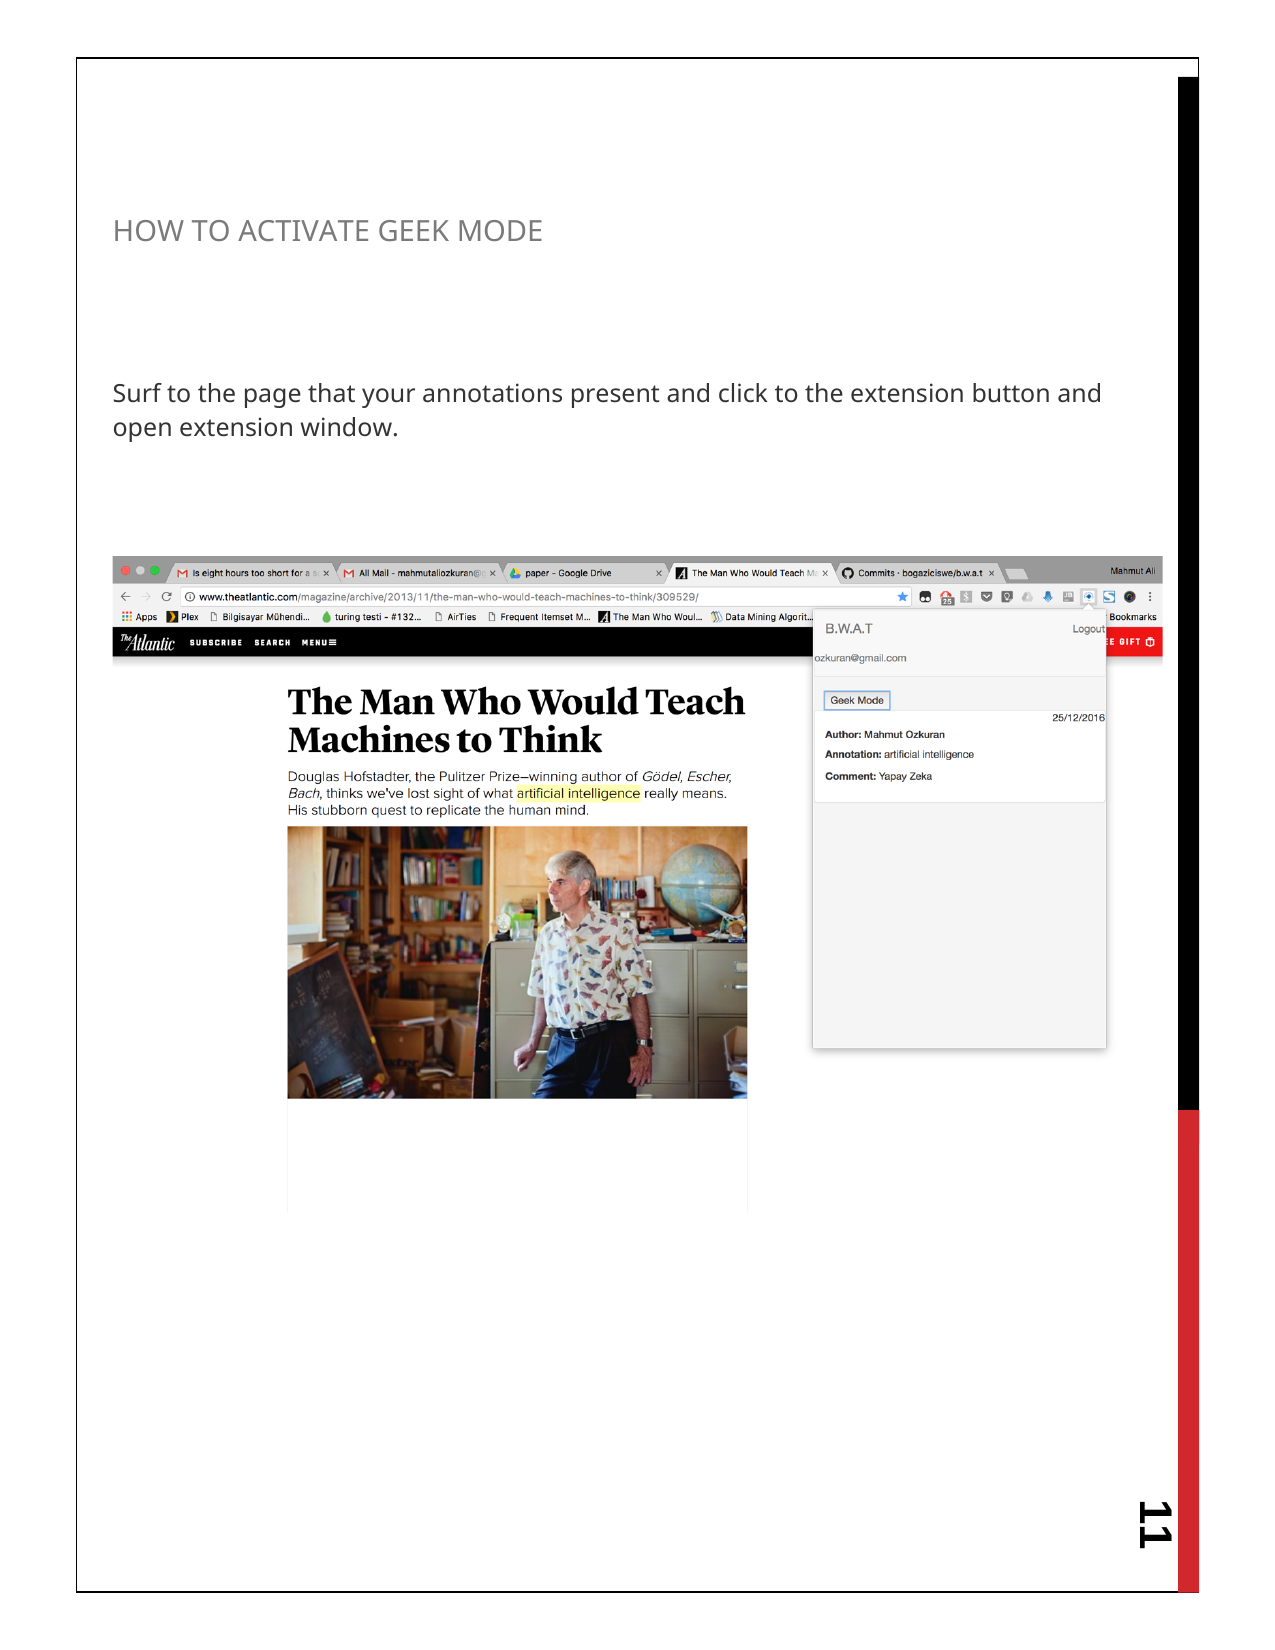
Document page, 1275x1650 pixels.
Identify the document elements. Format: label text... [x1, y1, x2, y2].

text Surf to the page that your annotations present and click to the extension button and open extension window. [112, 376, 1162, 444]
picture [112, 556, 1163, 1213]
subtitle How to ACTIVATE GEEK MODE [112, 162, 1162, 250]
